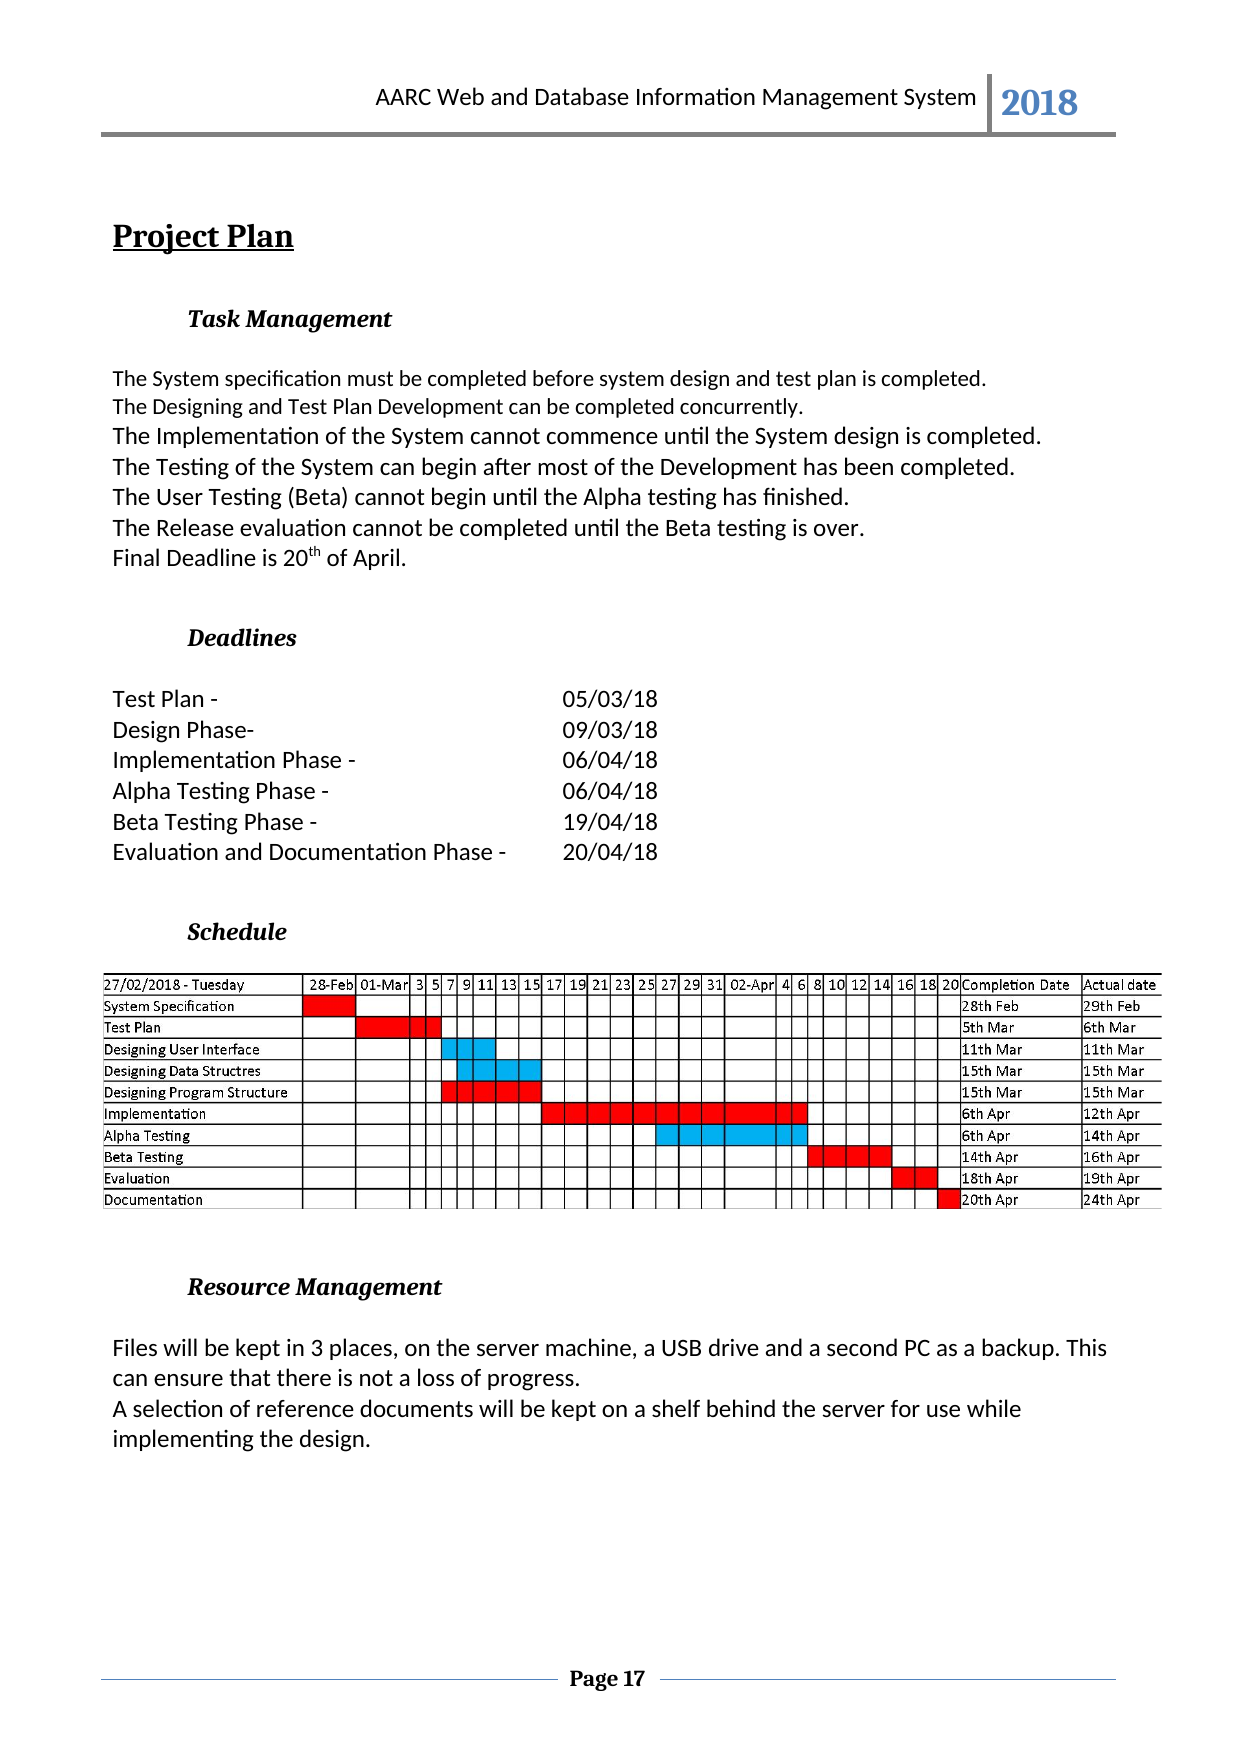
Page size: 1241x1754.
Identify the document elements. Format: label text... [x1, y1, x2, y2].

text The System specification must be completed before system design and test plan is completed. [112, 364, 1128, 392]
text The Designing and Test Plan Development can be completed concurrently. [112, 392, 1128, 420]
text The User Testing (Beta) cannot begin until the Alpha testing has finished. [112, 481, 1128, 512]
subtitle Project Plan [112, 217, 1128, 255]
subtitle Schedule [187, 918, 1128, 947]
subtitle Task Management [187, 305, 1128, 334]
text Alpha Testing Phase - 06/04/18 [112, 775, 1128, 806]
text Final Deadline is 20th of April. [112, 542, 1128, 573]
text Implementation Phase - 06/04/18 [112, 744, 1128, 775]
text Files will be kept in 3 places, on the server machine, a USB drive and a second PC as a backup. This can ensure that there is not a loss of progress. [112, 1332, 1128, 1393]
text Evaluation and Documentation Phase - 20/04/18 [112, 836, 1128, 867]
text Beta Testing Phase - 19/04/18 [112, 806, 1128, 836]
text Design Phase- 09/03/18 [112, 714, 1128, 744]
subtitle Deadlines [187, 624, 1128, 653]
subtitle Resource Management [187, 1273, 1128, 1302]
text The Implementation of the System cannot commence until the System design is completed. [112, 420, 1128, 451]
text The Testing of the System can begin after most of the Development has been completed. [112, 451, 1128, 481]
picture [102, 973, 1162, 1208]
text Test Plan - 05/03/18 [112, 683, 1128, 714]
text The Release evaluation cannot be completed until the Beta testing is over. [112, 512, 1128, 542]
text A selection of reference documents will be kept on a shelf behind the server for use while implementing the design. [112, 1393, 1128, 1454]
